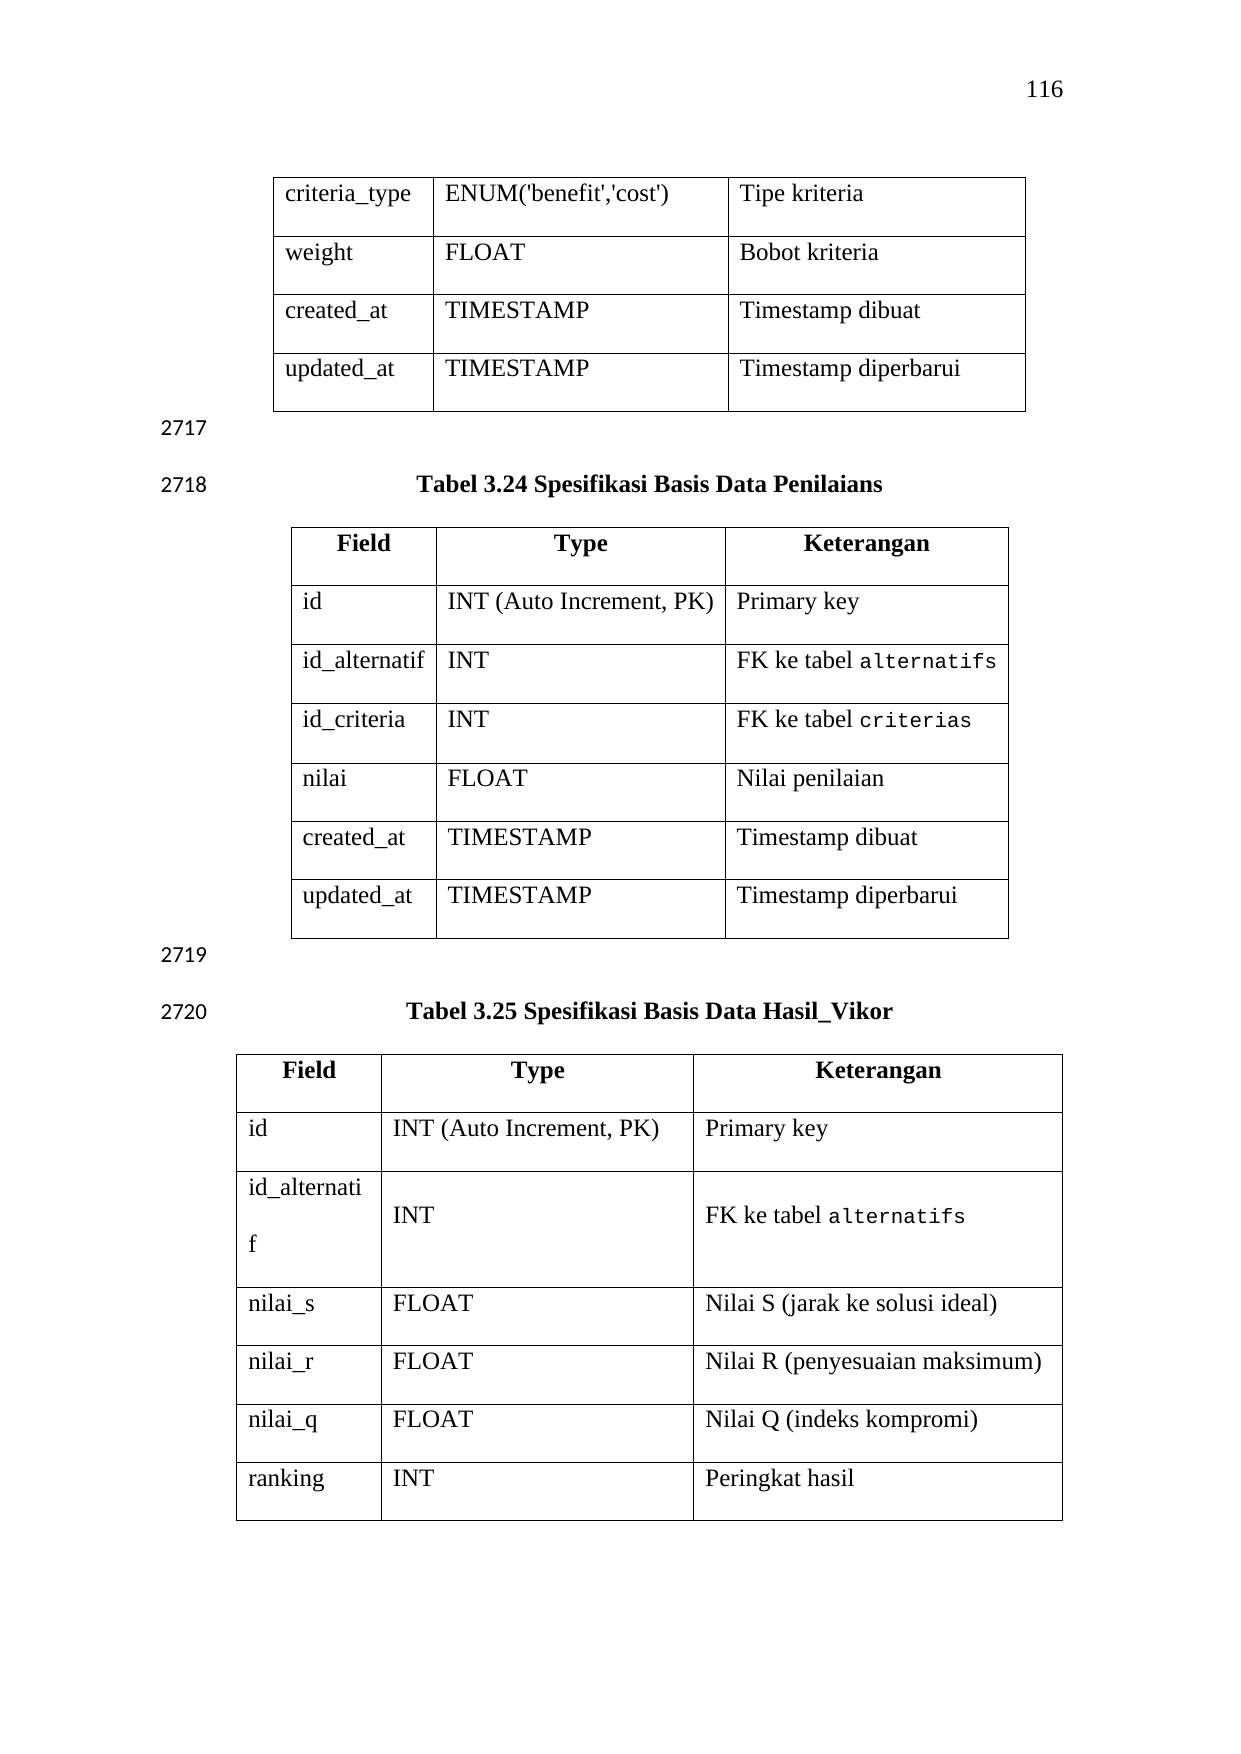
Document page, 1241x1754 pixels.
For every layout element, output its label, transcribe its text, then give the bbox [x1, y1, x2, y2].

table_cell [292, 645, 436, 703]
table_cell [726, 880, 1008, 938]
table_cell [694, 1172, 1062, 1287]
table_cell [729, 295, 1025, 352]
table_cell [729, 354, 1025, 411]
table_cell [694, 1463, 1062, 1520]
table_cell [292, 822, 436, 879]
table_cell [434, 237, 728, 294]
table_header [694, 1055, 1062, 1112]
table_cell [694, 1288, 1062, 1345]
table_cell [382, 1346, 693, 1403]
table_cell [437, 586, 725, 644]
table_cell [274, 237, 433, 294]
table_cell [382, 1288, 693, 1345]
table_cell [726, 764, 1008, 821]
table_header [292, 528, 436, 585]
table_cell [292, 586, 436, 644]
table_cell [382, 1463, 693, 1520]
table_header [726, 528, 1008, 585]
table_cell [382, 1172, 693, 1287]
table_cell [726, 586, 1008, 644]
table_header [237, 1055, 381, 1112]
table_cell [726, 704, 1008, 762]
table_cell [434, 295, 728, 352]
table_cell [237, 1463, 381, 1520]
text Tabel 3.24 Spesifikasi Basis Data Penilaians [236, 469, 1063, 498]
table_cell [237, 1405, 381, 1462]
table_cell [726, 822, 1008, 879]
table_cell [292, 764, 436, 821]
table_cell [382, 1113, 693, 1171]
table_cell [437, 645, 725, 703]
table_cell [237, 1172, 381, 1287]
text Tabel 3.25 Spesifikasi Basis Data Hasil_Vikor [236, 996, 1063, 1025]
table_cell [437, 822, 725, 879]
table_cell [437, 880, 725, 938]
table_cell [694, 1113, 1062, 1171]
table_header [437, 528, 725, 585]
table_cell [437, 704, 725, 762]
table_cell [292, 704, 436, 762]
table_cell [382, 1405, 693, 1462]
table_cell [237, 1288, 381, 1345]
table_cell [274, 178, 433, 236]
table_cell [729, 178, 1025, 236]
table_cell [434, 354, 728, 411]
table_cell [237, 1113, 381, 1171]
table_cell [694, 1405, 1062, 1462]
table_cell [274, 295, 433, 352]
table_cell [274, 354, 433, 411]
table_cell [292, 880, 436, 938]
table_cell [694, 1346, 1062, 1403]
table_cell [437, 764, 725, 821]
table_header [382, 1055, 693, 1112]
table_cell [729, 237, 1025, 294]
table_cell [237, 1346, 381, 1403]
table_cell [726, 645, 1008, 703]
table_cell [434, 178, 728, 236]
